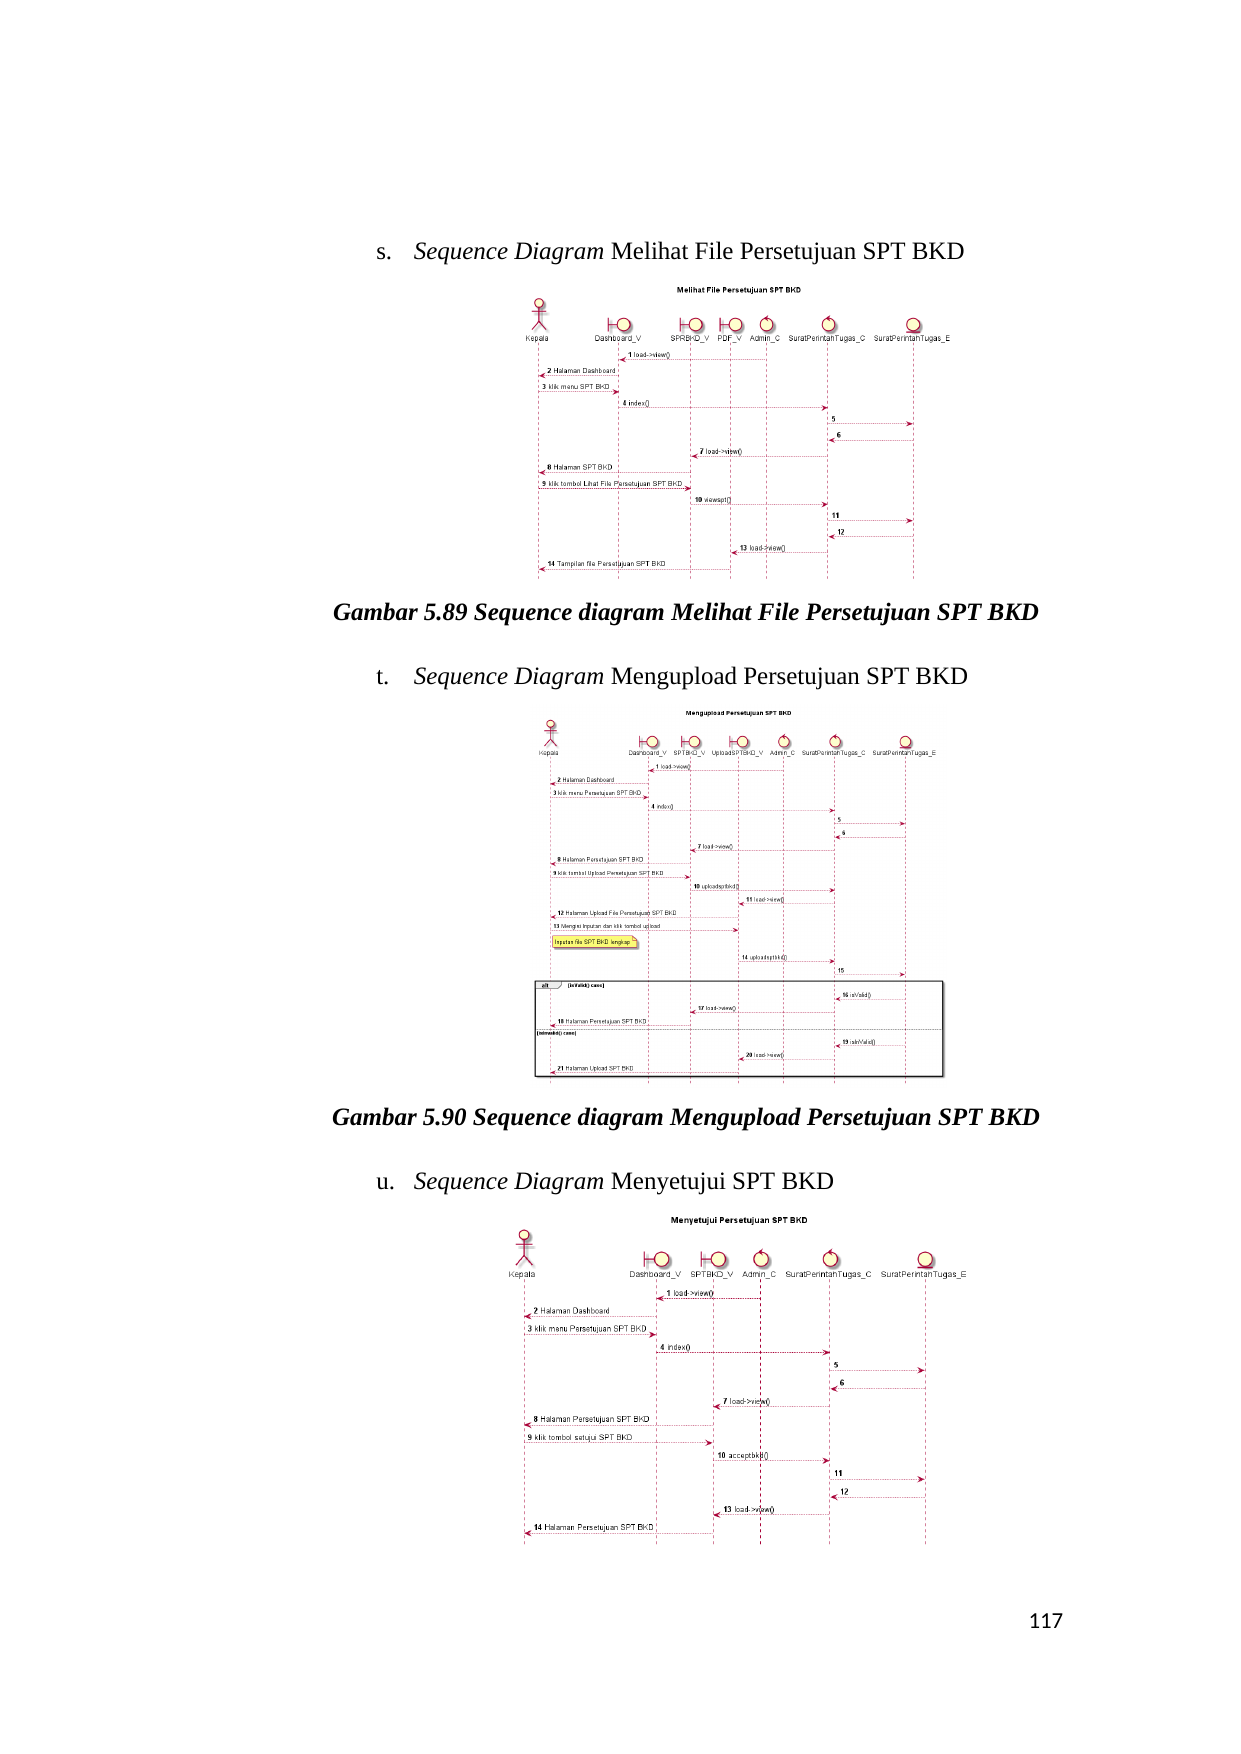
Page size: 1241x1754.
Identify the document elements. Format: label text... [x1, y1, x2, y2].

list Sequence Diagram Menyetujui SPT BKD [376, 1166, 1063, 1195]
text Gambar 5.89 Sequence diagram Melihat File Persetujuan SPT BKD [311, 597, 1063, 626]
text Gambar 5.90 Sequence diagram Mengupload Persetujuan SPT BKD [311, 1102, 1063, 1131]
picture [529, 704, 947, 1088]
list Sequence Diagram Mengupload Persetujuan SPT BKD [376, 661, 1063, 690]
picture [504, 1209, 972, 1550]
list Sequence Diagram Melihat File Persetujuan SPT BKD [376, 236, 1063, 265]
picture [521, 279, 955, 584]
